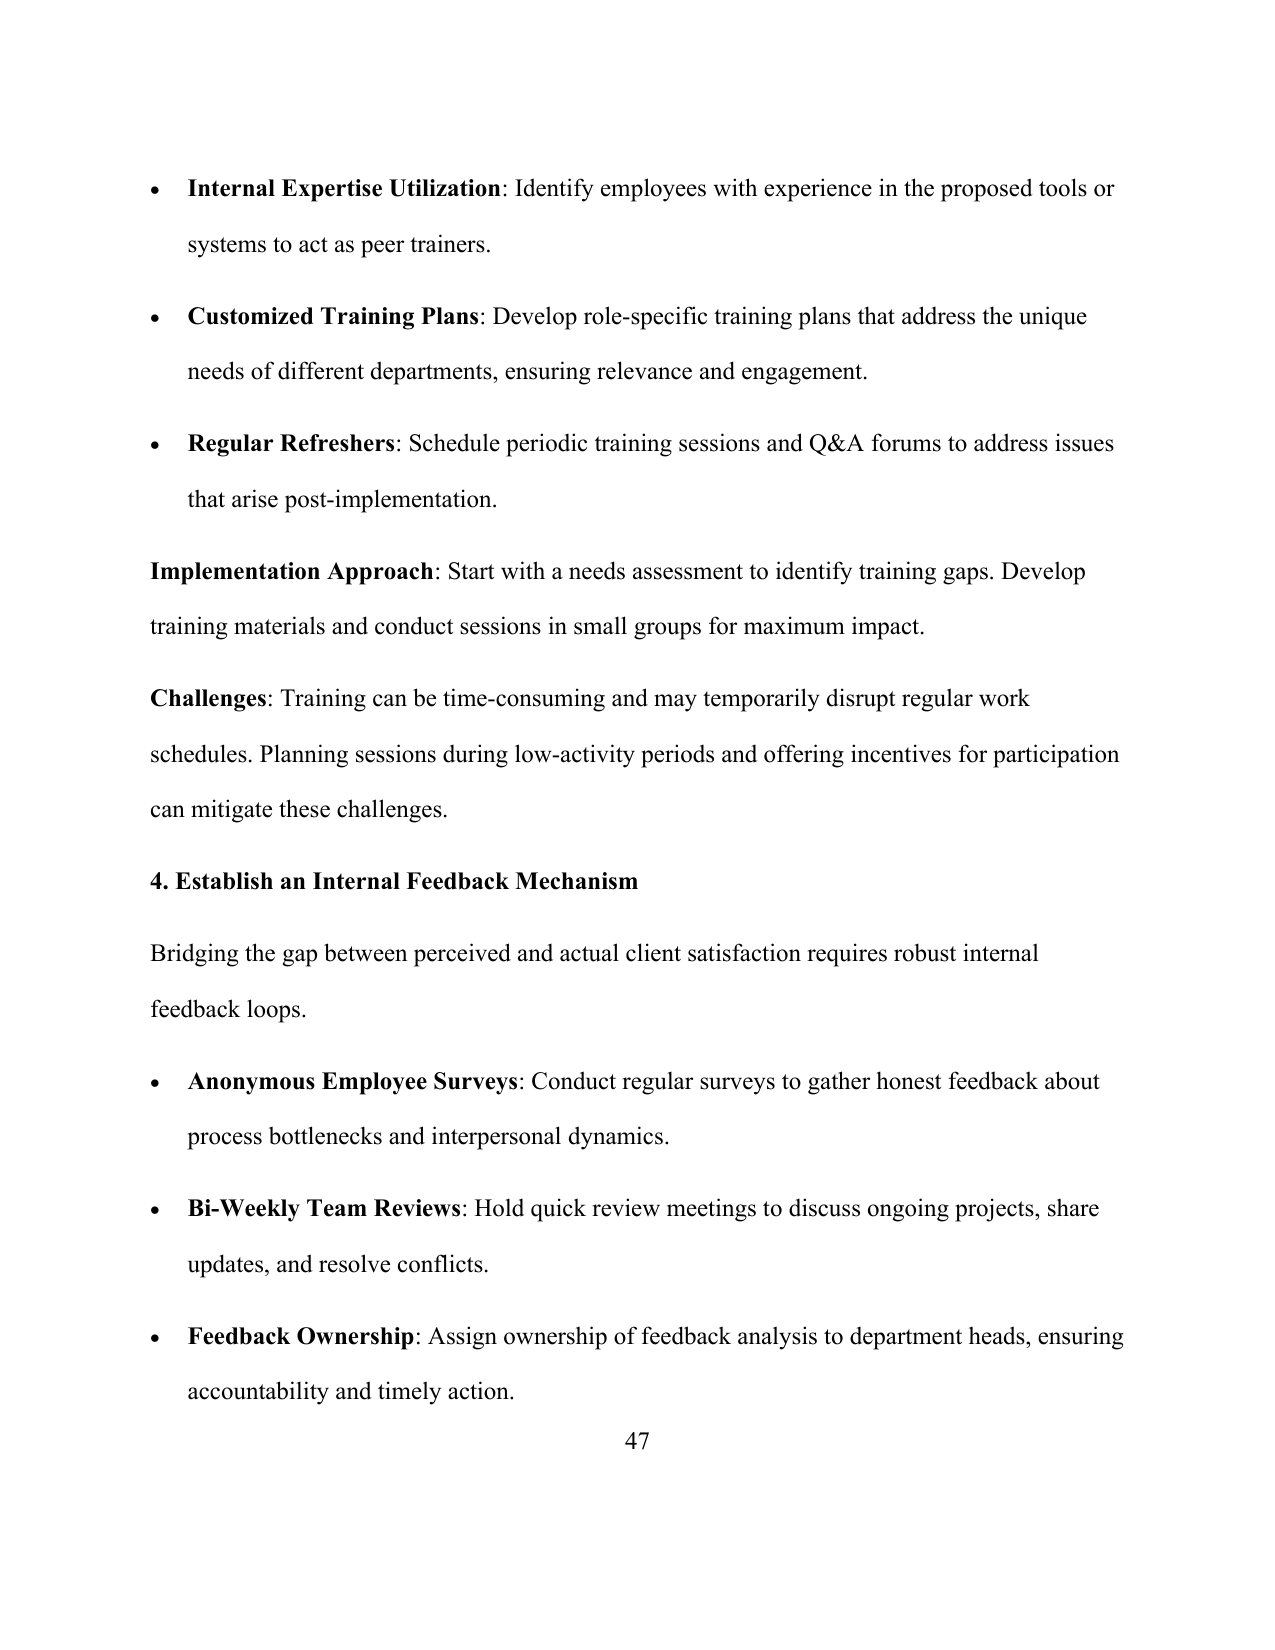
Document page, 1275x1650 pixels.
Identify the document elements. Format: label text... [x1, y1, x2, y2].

text Implementation Approach: Start with a needs assessment to identify training gaps. Develop training materials and conduct sessions in small groups for maximum impact. [150, 557, 1125, 640]
list Customized Training Plans: Develop role-specific training plans that address the unique needs of different departments, ensuring relevance and engagement. [150, 302, 1125, 385]
list Feedback Ownership: Assign ownership of feedback analysis to department heads, ensuring accountability and timely action. [150, 1322, 1125, 1405]
list Anonymous Employee Surveys: Conduct regular surveys to gather honest feedback about process bottlenecks and interpersonal dynamics. [150, 1067, 1125, 1150]
text 4. Establish an Internal Feedback Mechanism [150, 867, 1125, 895]
text Bridging the gap between perceived and actual client satisfaction requires robust internal feedback loops. [150, 939, 1125, 1022]
list Regular Refreshers: Schedule periodic training sessions and Q&A forums to address issues that arise post-implementation. [150, 429, 1125, 512]
list Bi-Weekly Team Reviews: Hold quick review meetings to discuss ongoing projects, share updates, and resolve conflicts. [150, 1194, 1125, 1277]
text Challenges: Training can be time-consuming and may temporarily disrupt regular work schedules. Planning sessions during low-activity periods and offering incentives for participation can mitigate these challenges. [150, 684, 1125, 823]
list Internal Expertise Utilization: Identify employees with experience in the proposed tools or systems to act as peer trainers. [150, 174, 1125, 257]
